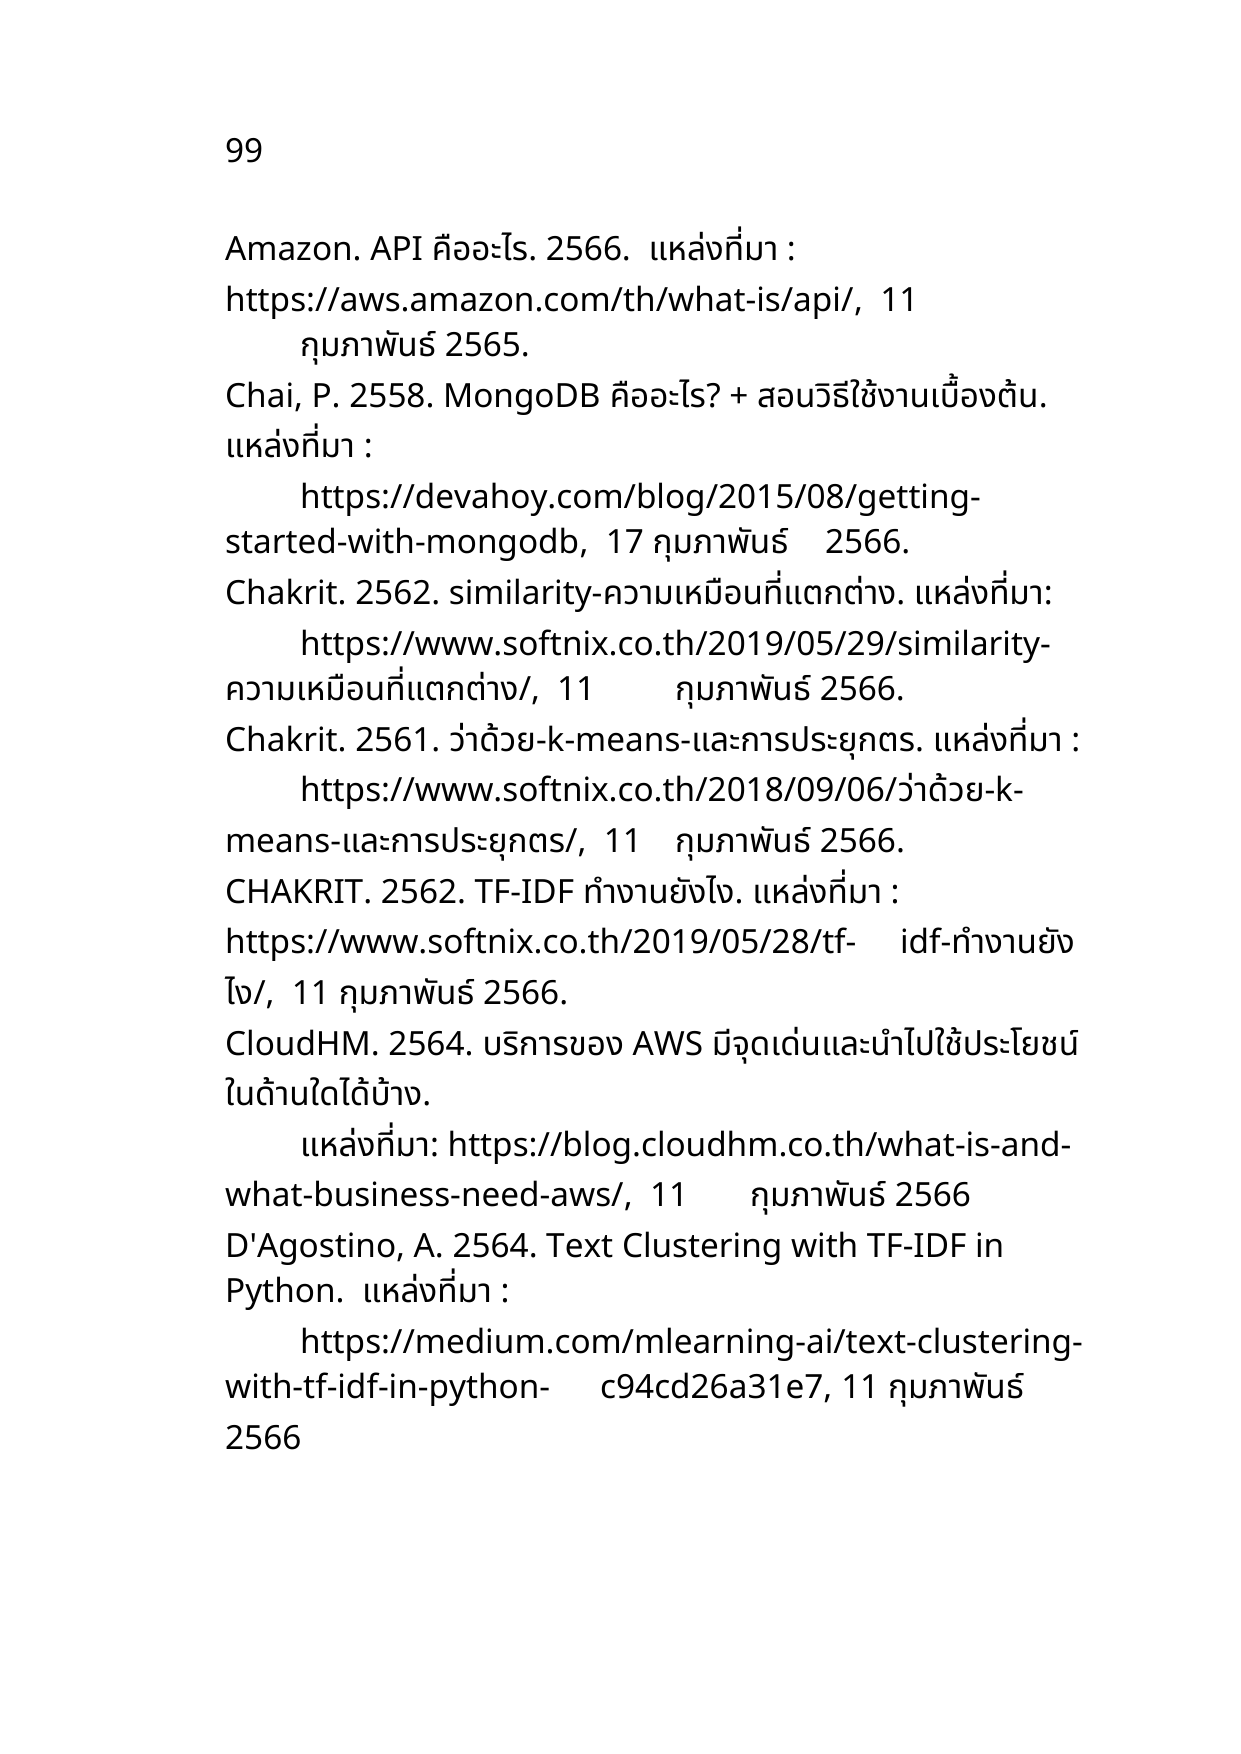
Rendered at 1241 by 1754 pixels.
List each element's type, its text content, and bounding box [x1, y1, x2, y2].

text Chakrit. 2561. ว่าด้วย-k-means-และการประยุกตร. แหล่งที่มา : https://www.softnix.co.th/2018/09/06/ว่าด้วย-k-means-และการประยุกตร/, 11 กุมภาพันธ์ 2566. [225, 716, 1090, 867]
text CHAKRIT. 2562. TF-IDF ทำงานยังไง. แหล่งที่มา : https://www.softnix.co.th/2019/05/28/tf- idf-ทำงานยังไง/, 11 กุมภาพันธ์ 2566. [225, 867, 1090, 1019]
text D'Agostino, A. 2564. Text Clustering with TF-IDF in Python. แหล่งที่มา : https://medium.com/mlearning-ai/text-clustering-with-tf-idf-in-python- c94cd26a31e7, 11 กุมภาพันธ์ 2566 [225, 1222, 1090, 1459]
text CloudHM. 2564. บริการของ AWS มีจุดเด่นและนำไปใช้ประโยชน์ในด้านใดได้บ้าง. แหล่งที่มา: https://blog.cloudhm.co.th/what-is-and-what-business-need-aws/, 11 กุมภาพันธ์ 2566 [225, 1019, 1090, 1222]
text Chai, P. 2558. MongoDB คืออะไร? + สอนวิธีใช้งานเบื้องต้น. แหล่งที่มา : https://devahoy.com/blog/2015/08/getting-started-with-mongodb, 17 กุมภาพันธ์ 2566. [225, 372, 1090, 569]
text Chakrit. 2562. similarity-ความเหมือนที่แตกต่าง. แหล่งที่มา: https://www.softnix.co.th/2019/05/29/similarity-ความเหมือนที่แตกต่าง/, 11 กุมภาพันธ์ 2566. [225, 569, 1090, 716]
text Amazon. API คืออะไร. 2566. แหล่งที่มา : https://aws.amazon.com/th/what-is/api/, 11 กุมภาพันธ์ 2565. [225, 225, 1090, 372]
